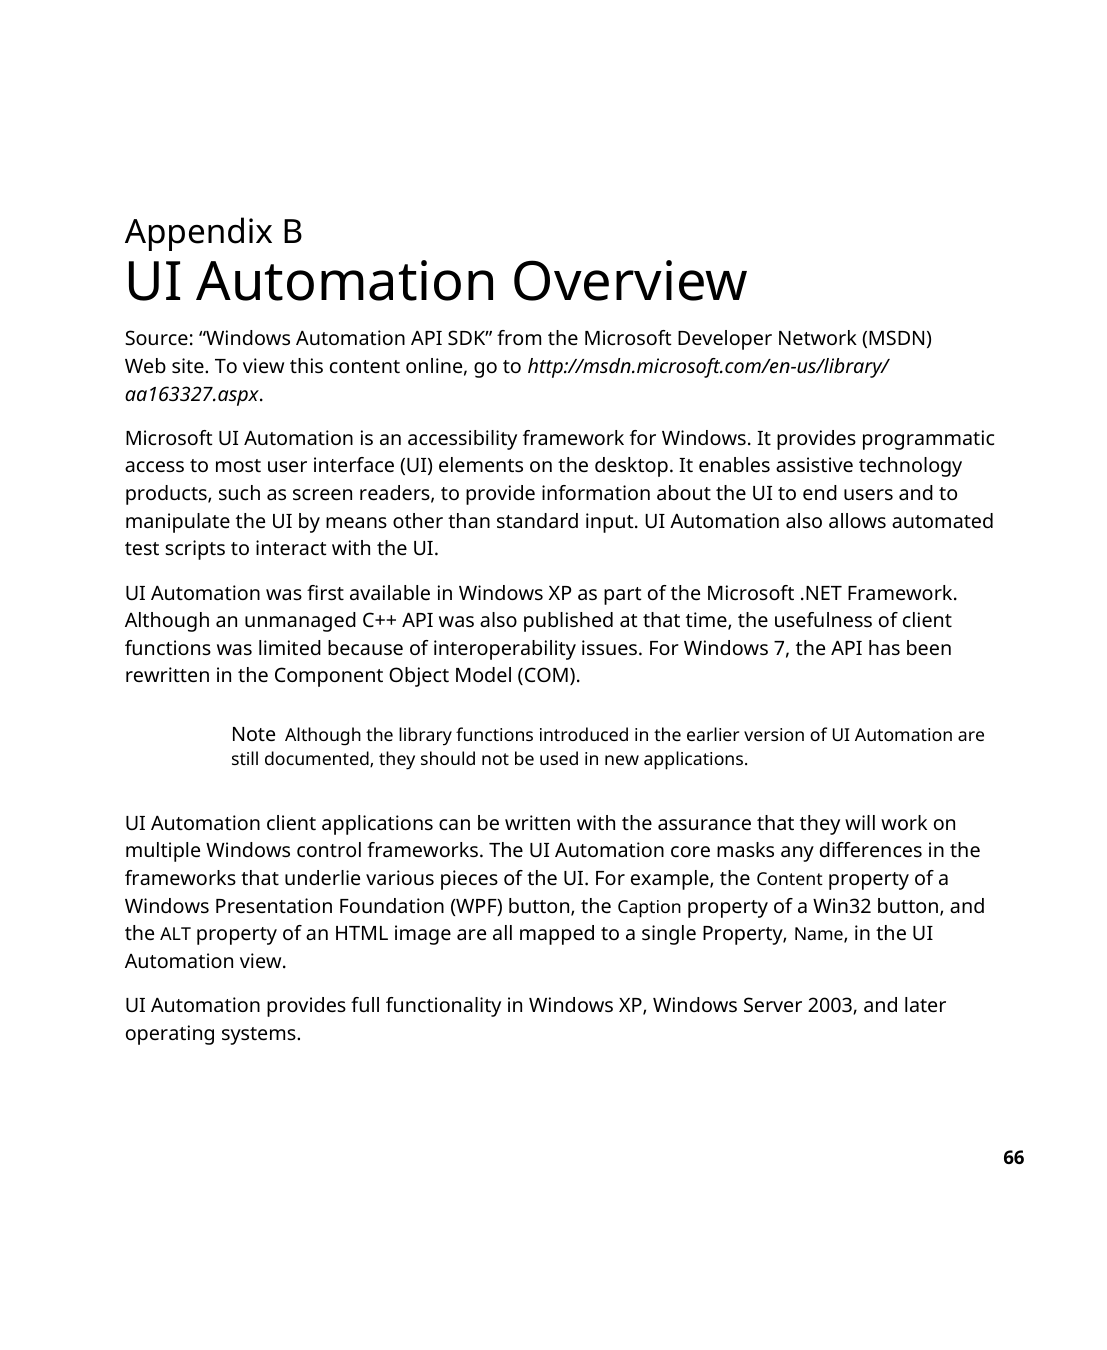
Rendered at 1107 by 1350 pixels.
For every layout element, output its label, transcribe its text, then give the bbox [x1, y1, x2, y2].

title UI Automation Overview [124, 253, 1019, 312]
text UI Automation client applications can be written with the assurance that they will work on multiple Windows control frameworks. The UI Automation core masks any differences in the frameworks that underlie various pieces of the UI. For example, the Content property of a Windows Presentation Foundation (WPF) button, the Caption property of a Win32 button, and the ALT property of an HTML image are all mapped to a single Property, Name, in the UI Automation view. [124, 808, 1019, 974]
text Source: “Windows Automation API SDK” from the Microsoft Developer Network (MSDN) Web site. To view this content online, go to http://msdn.microsoft.com/en-us/library/ aa163327.aspx. [124, 324, 1019, 407]
text Microsoft UI Automation is an accessibility framework for Windows. It provides programmatic access to most user interface (UI) elements on the desktop. It enables assistive technology products, such as screen readers, to provide information about the UI to end users and to manipulate the UI by means other than standard input. UI Automation also allows automated test scripts to interact with the UI. [124, 423, 1019, 562]
text Note Although the library functions introduced in the earlier version of UI Automation are still documented, they should not be used in new applications. [231, 720, 994, 771]
text Appendix B [124, 208, 1019, 253]
text UI Automation was first available in Windows XP as part of the Microsoft .NET Framework. Although an unmanaged C++ API was also published at that time, the usefulness of client functions was limited because of interoperability issues. For Windows 7, the API has been rewritten in the Component Object Model (COM). [124, 578, 1019, 689]
text UI Automation provides full functionality in Windows XP, Windows Server 2003, and later operating systems. [124, 991, 1019, 1046]
